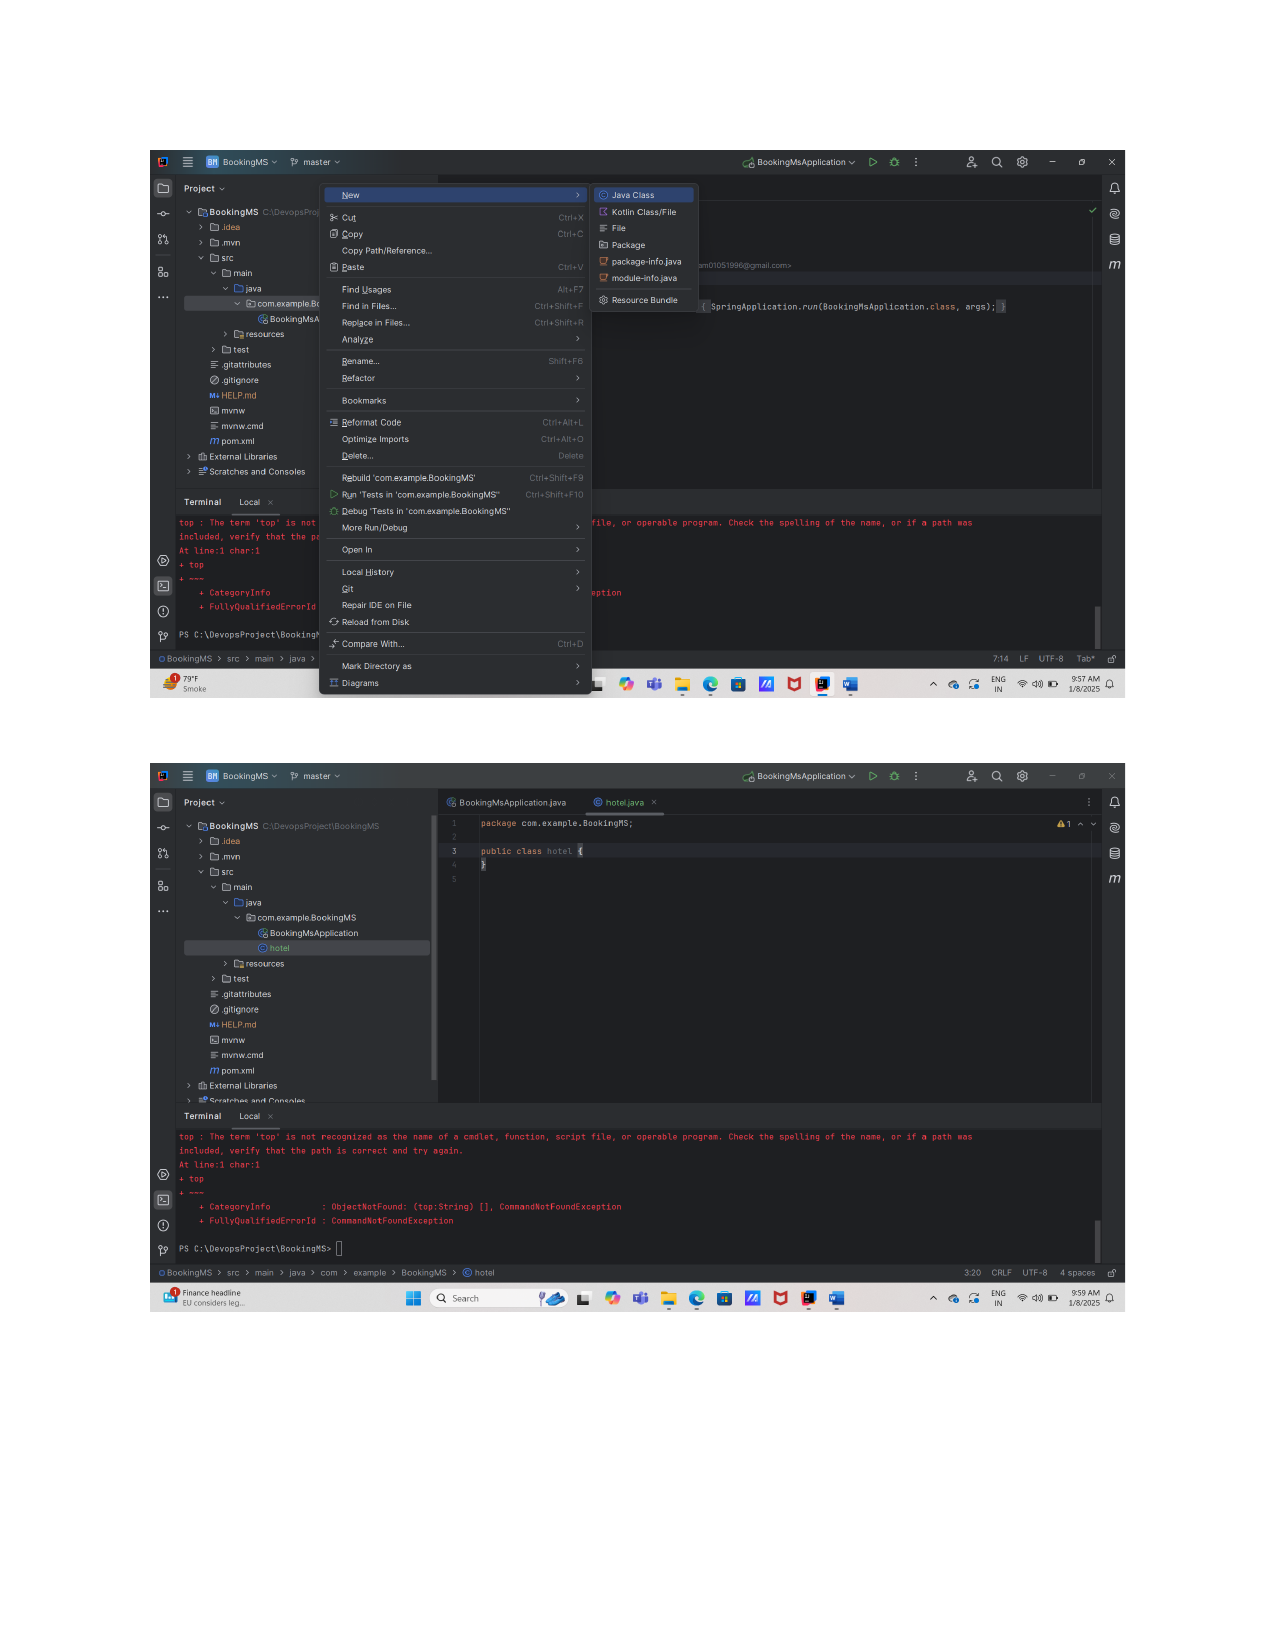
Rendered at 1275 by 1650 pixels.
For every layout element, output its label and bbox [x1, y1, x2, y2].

picture [150, 150, 1125, 698]
picture [150, 763, 1125, 1312]
